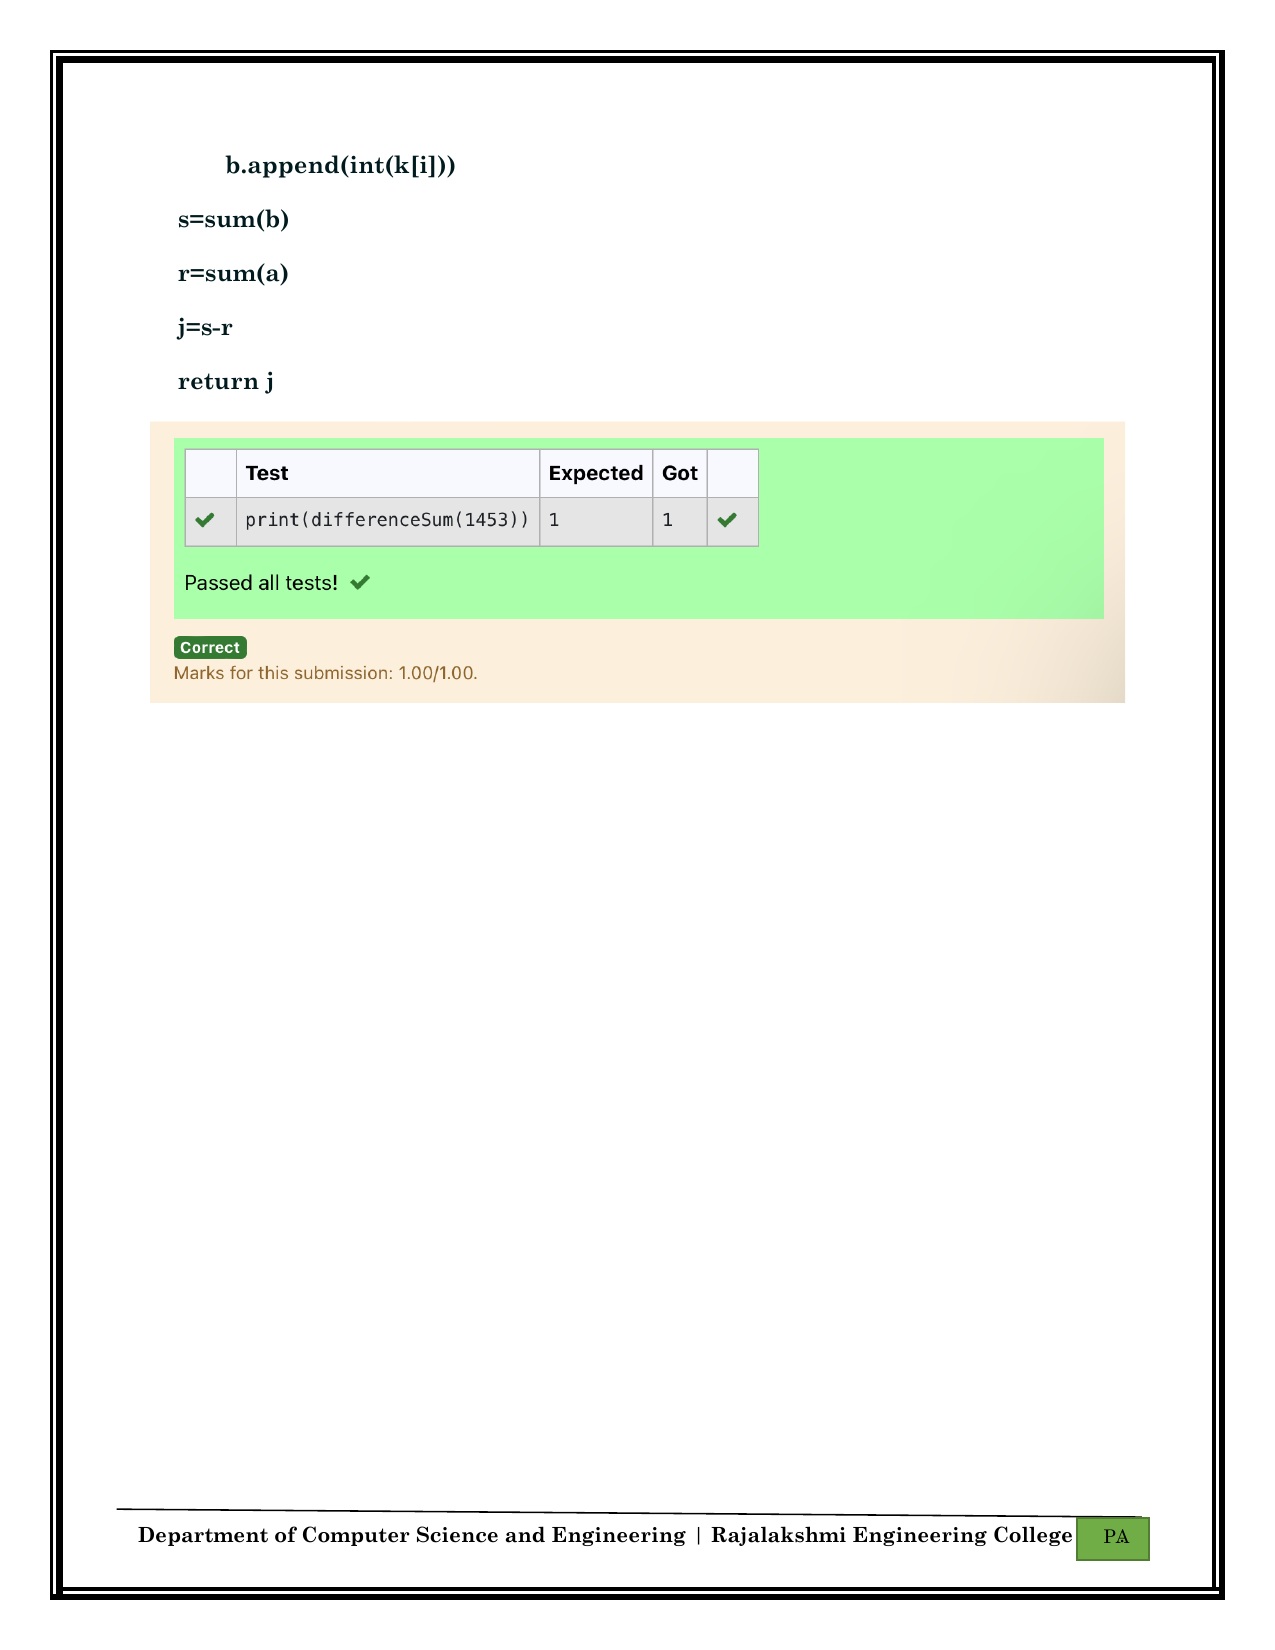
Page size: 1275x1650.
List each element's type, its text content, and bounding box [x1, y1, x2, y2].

picture [150, 419, 1125, 703]
text r=sum(a) [150, 258, 1125, 287]
text j=s-r [150, 312, 1125, 340]
text return j [150, 365, 1125, 394]
text s=sum(b) [150, 204, 1125, 233]
text b.append(int(k[i])) [150, 150, 1125, 179]
